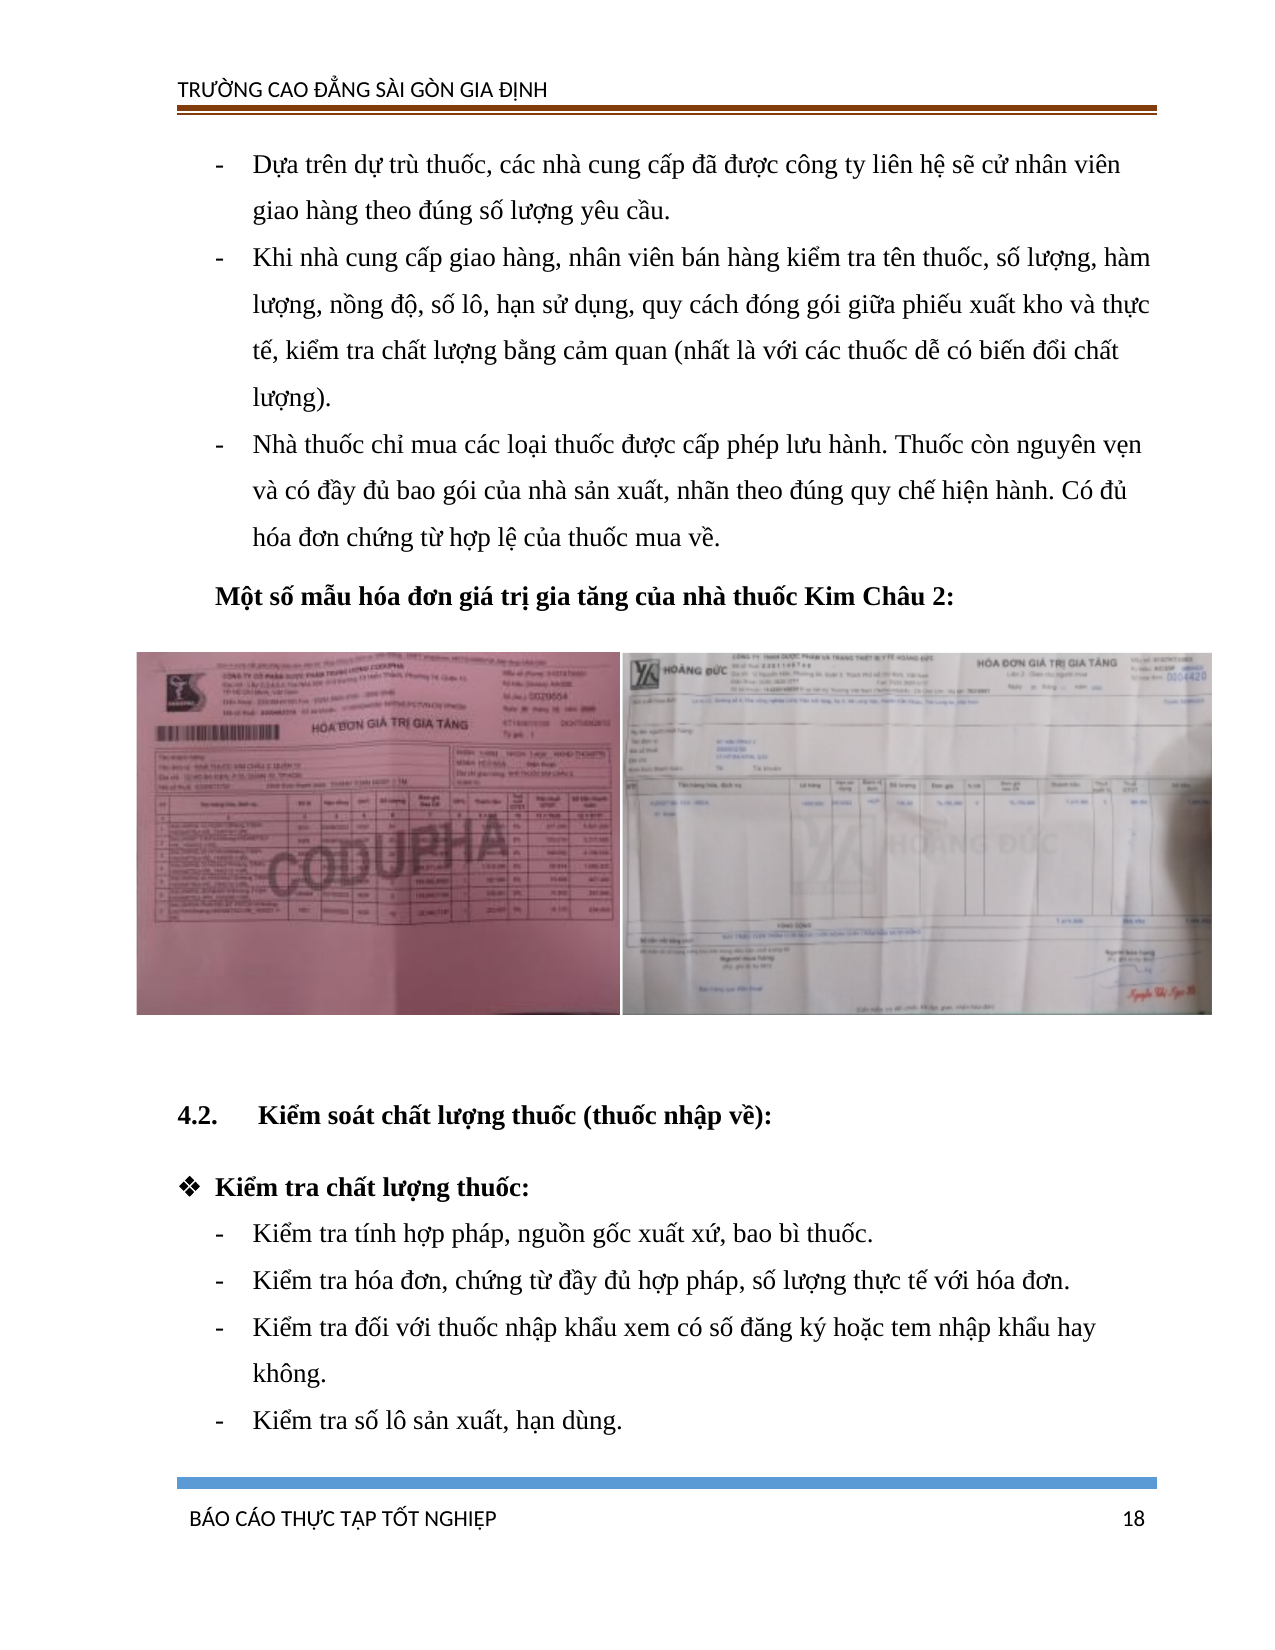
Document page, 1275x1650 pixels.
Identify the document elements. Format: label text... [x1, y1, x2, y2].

list Kiểm tra chất lượng thuốc: [177, 1171, 1157, 1202]
list Kiểm tra hóa đơn, chứng từ đầy đủ hợp pháp, số lượng thực tế với hóa đơn. [215, 1264, 1157, 1295]
picture [623, 653, 1212, 1014]
list Kiểm tra số lô sản xuất, hạn dùng. [215, 1404, 1157, 1435]
list Nhà thuốc chỉ mua các loại thuốc được cấp phép lưu hành. Thuốc còn nguyên vẹn và có đầy đủ bao gói của nhà sản xuất, nhãn theo đúng quy chế hiện hành. Có đủ hóa đơn chứng từ hợp lệ của thuốc mua về. [215, 428, 1157, 552]
picture [136, 652, 620, 1015]
list Dựa trên dự trù thuốc, các nhà cung cấp đã được công ty liên hệ sẽ cử nhân viên giao hàng theo đúng số lượng yêu cầu. [215, 148, 1157, 226]
text Một số mẫu hóa đơn giá trị gia tăng của nhà thuốc Kim Châu 2: [215, 580, 1157, 611]
list Kiểm tra đối với thuốc nhập khẩu xem có số đăng ký hoặc tem nhập khẩu hay không. [215, 1311, 1157, 1389]
list Khi nhà cung cấp giao hàng, nhân viên bán hàng kiểm tra tên thuốc, số lượng, hàm lượng, nồng độ, số lô, hạn sử dụng, quy cách đóng gói giữa phiếu xuất kho và thực tế, kiểm tra chất lượng bằng cảm quan (nhất là với các thuốc dễ có biến đổi chất lượng). [215, 241, 1157, 412]
list Kiểm tra tính hợp pháp, nguồn gốc xuất xứ, bao bì thuốc. [215, 1217, 1157, 1249]
subtitle Kiểm soát chất lượng thuốc (thuốc nhập về): [177, 1099, 1157, 1130]
